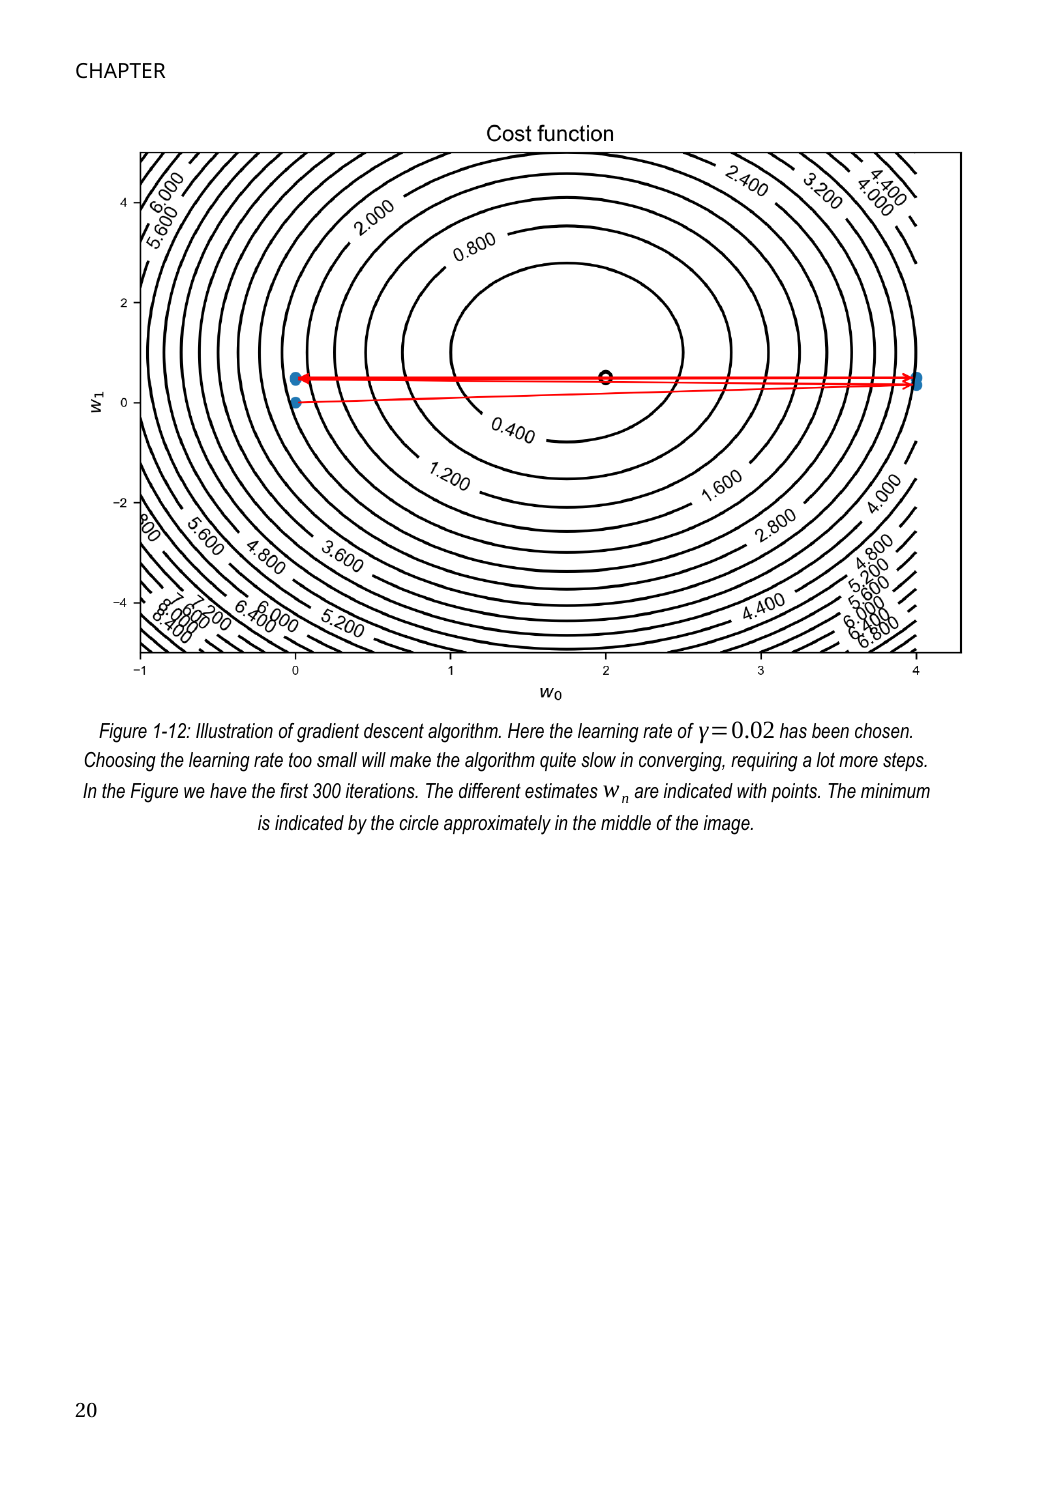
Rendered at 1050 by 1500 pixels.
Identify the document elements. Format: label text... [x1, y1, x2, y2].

picture [75, 112, 975, 714]
text Figure 1-12: Illustration of gradient descent algorithm. Here the learning rate of has been chosen. Choosing the learning rate too small will make the algorithm quite slow in converging, requiring a lot more steps. In the Figure we have the first 300 iterations. The different estimates are indicated with points. The minimum is indicated by the circle approximately in the middle of the image. [75, 717, 937, 835]
